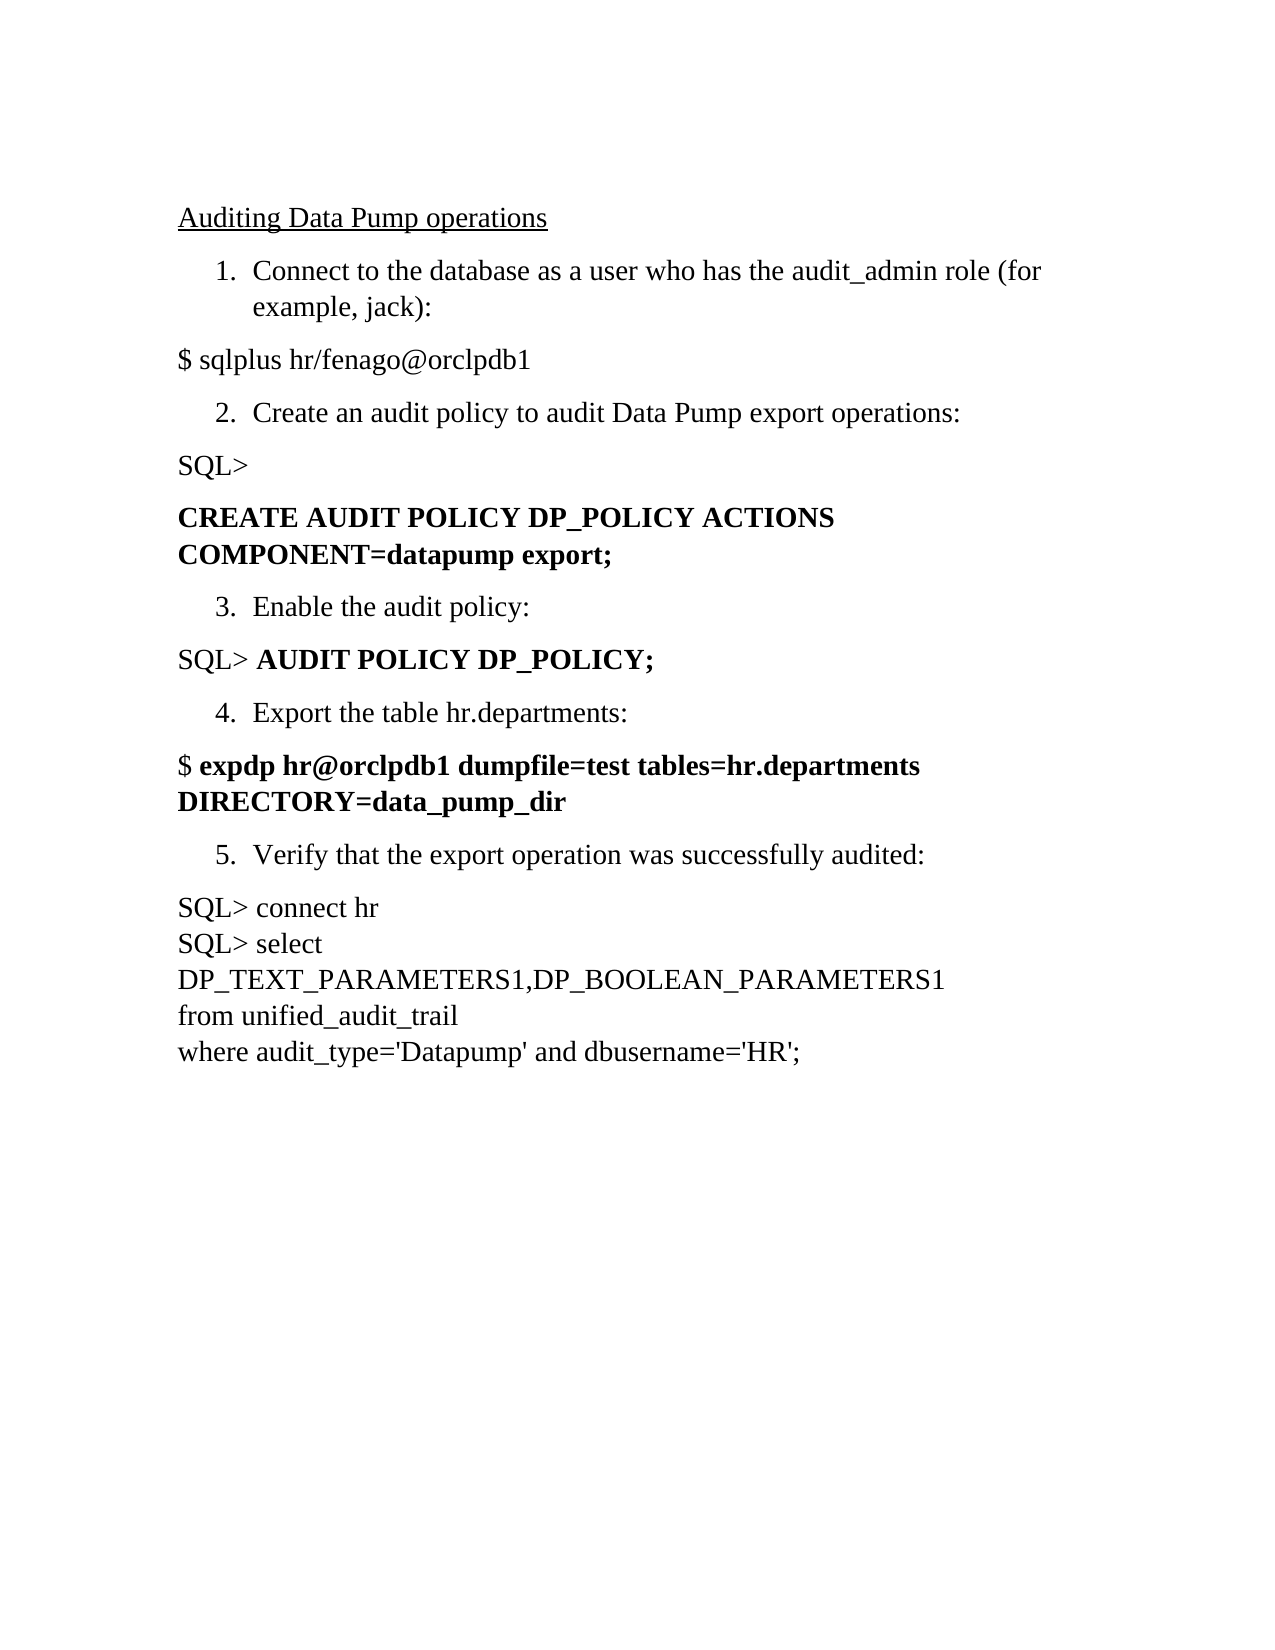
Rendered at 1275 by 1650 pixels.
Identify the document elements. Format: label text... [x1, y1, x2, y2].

list Connect to the database as a user who has the audit_admin role (for example, jack): [215, 253, 1098, 323]
text $ expdp hr@orclpdb1 dumpfile=test tables=hr.departments DIRECTORY=data_pump_dir [177, 748, 1098, 818]
text CREATE AUDIT POLICY DP_POLICY ACTIONS COMPONENT=datapump export; [177, 501, 1098, 570]
text SQL> [177, 448, 1098, 481]
text $ sqlplus hr/fenago@orclpdb1 [177, 342, 1098, 376]
list Verify that the export operation was successfully audited: [215, 837, 1098, 871]
text SQL> AUDIT POLICY DP_POLICY; [177, 642, 1098, 676]
text Auditing Data Pump operations [177, 200, 1098, 234]
list Enable the audit policy: [215, 589, 1098, 623]
text SQL> connect hr SQL> select DP_TEXT_PARAMETERS1,DP_BOOLEAN_PARAMETERS1 from unified_audit_trail where audit_type='Datapump' and dbusername='HR'; [177, 890, 1098, 1068]
list Create an audit policy to audit Data Pump export operations: [215, 395, 1098, 428]
list Export the table hr.departments: [215, 695, 1098, 729]
